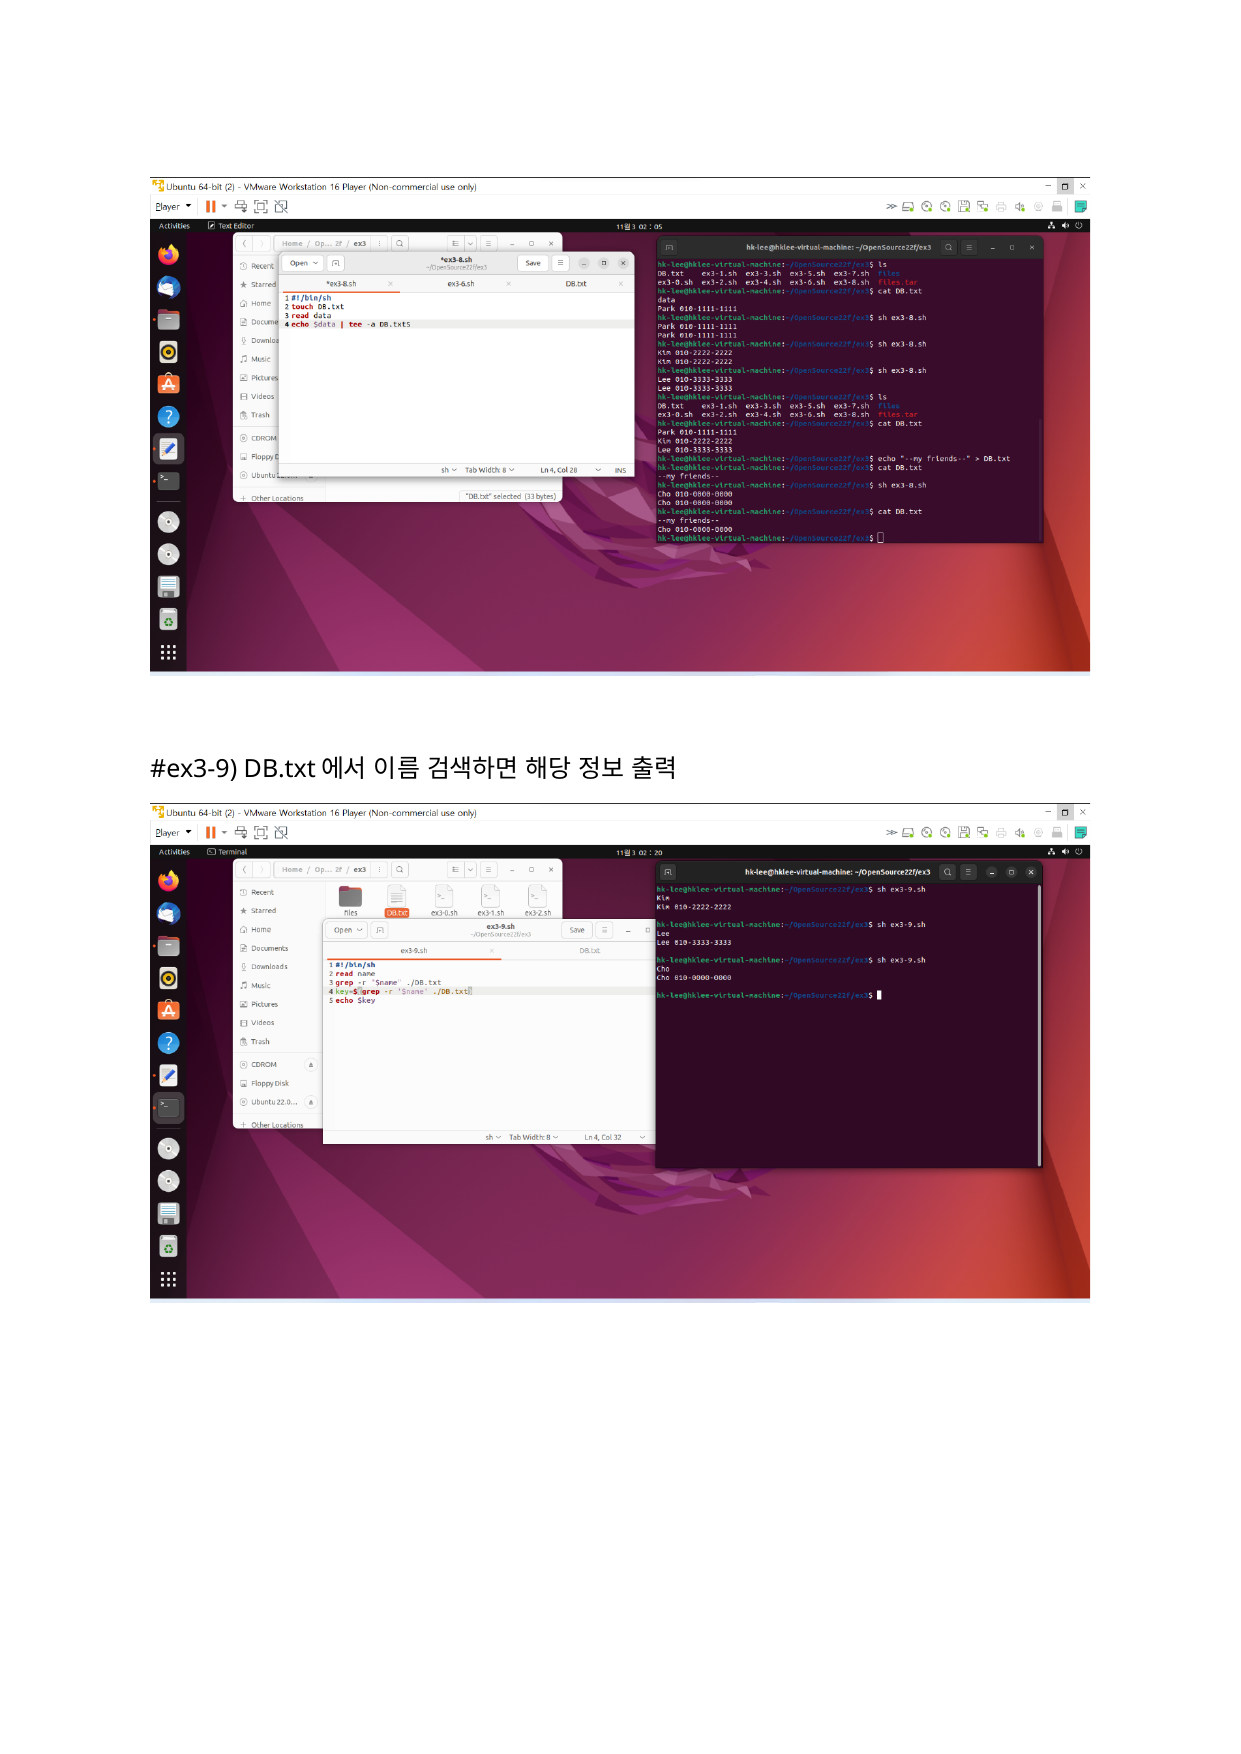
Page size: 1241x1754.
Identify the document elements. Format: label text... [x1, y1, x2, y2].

text #ex3-9) DB.txt에서 이름 검색하면 해당 정보 출력 [150, 748, 1090, 784]
picture [150, 803, 1091, 1303]
picture [150, 177, 1091, 676]
